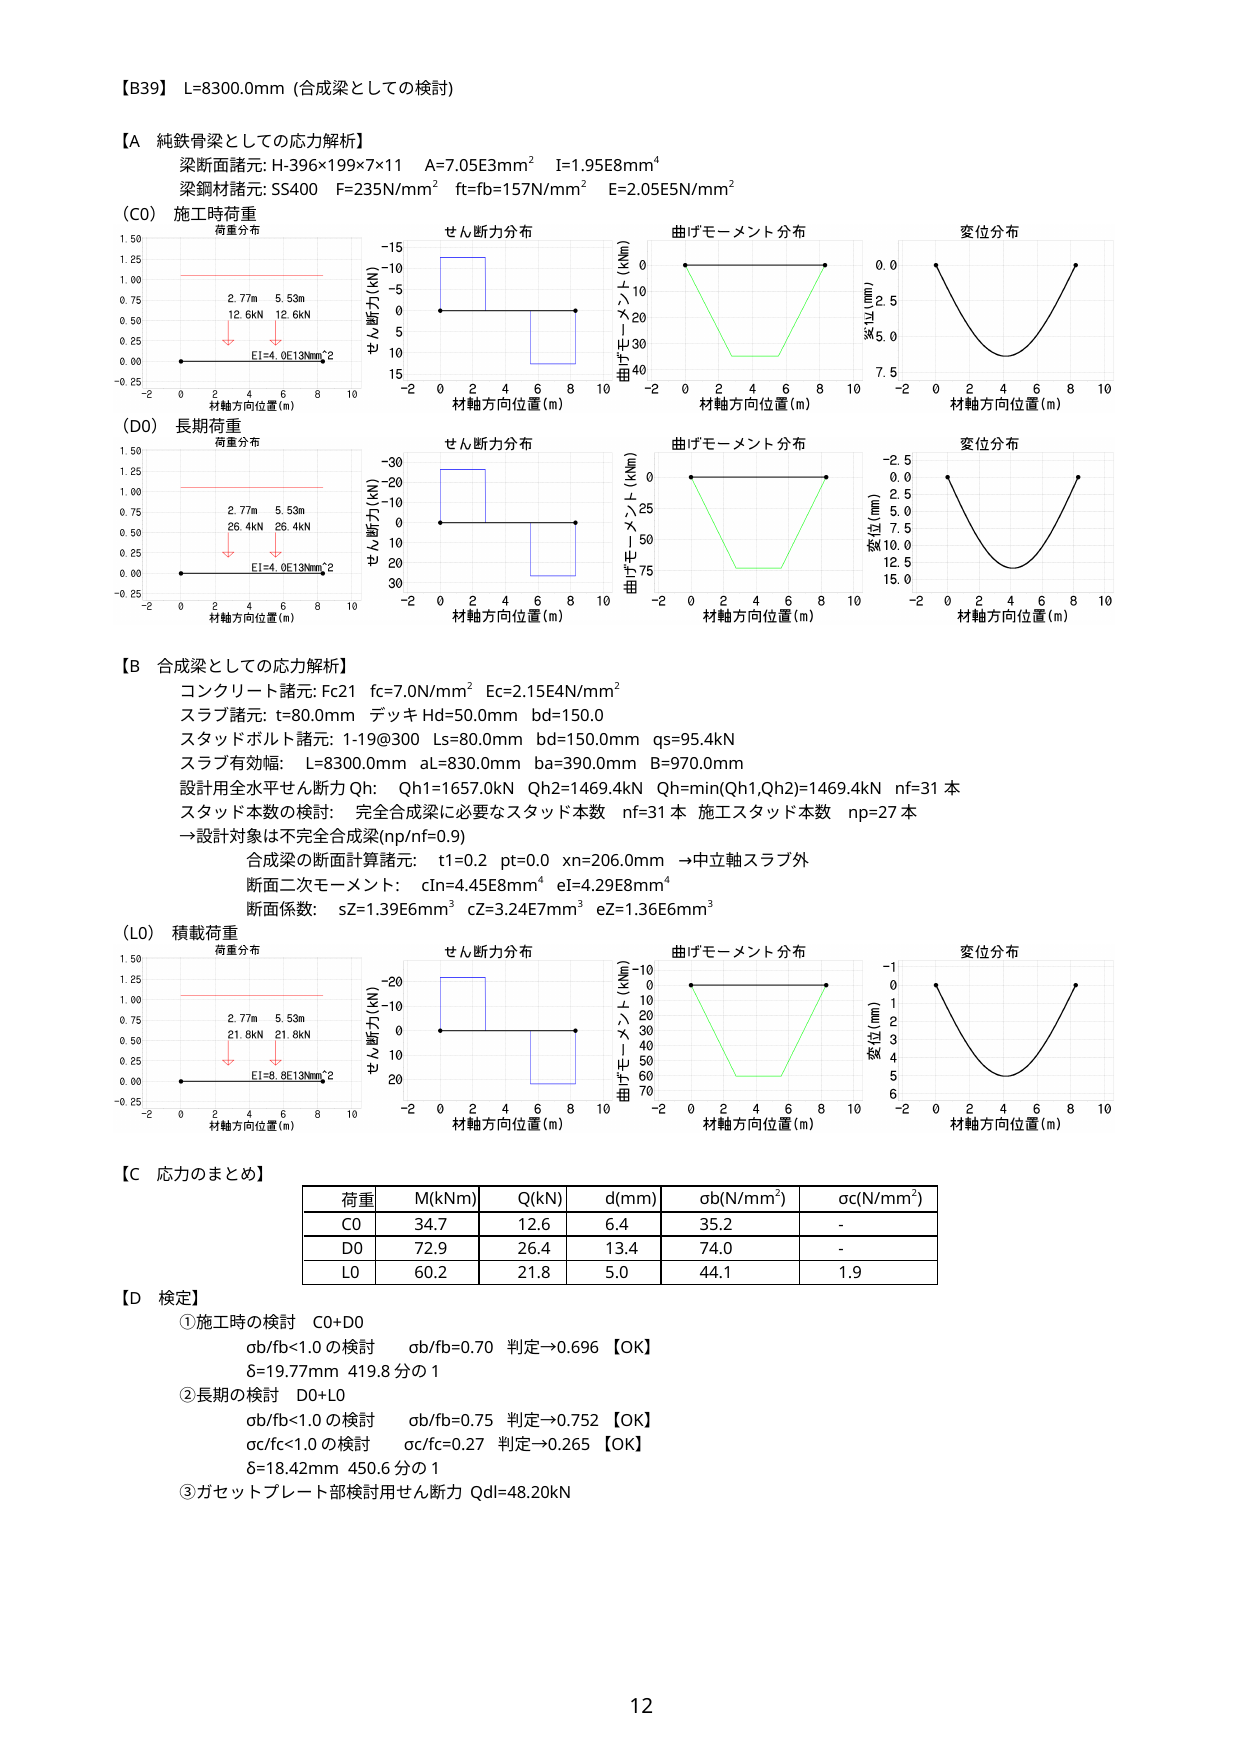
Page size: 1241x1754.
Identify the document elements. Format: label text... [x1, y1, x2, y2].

picture [112, 224, 1115, 413]
table_header 荷重 [303, 1187, 375, 1211]
text 【A 純鉄骨梁としての応力解析】 [96, 128, 1165, 152]
text コンクリート諸元: Fc21 fc=7.0N/mm2 Ec=2.15E4N/mm2 [96, 678, 1165, 702]
text 断面係数: sZ=1.39E6mm3 cZ=3.24E7mm3 eZ=1.36E6mm3 [96, 896, 1165, 920]
table_cell 1.9 [800, 1261, 937, 1284]
text 断面二次モーメント: cIn=4.45E8mm4 eI=4.29E8mm4 [96, 872, 1165, 896]
table_cell 72.9 [376, 1237, 478, 1259]
table_cell D0 [303, 1236, 375, 1259]
text →設計対象は不完全合成梁(np/nf=0.9) [96, 823, 1165, 847]
text （D0） 長期荷重 [96, 413, 1165, 437]
text スラブ有効幅: L=8300.0mm aL=830.0mm ba=390.0mm B=970.0mm [96, 750, 1165, 775]
table_cell - [800, 1213, 937, 1235]
text 【C 応力のまとめ】 [96, 1161, 1165, 1185]
text σb/fb<1.0の検討 σb/fb=0.70 判定→0.696 【OK】 [96, 1334, 1165, 1358]
text 【B 合成梁としての応力解析】 [96, 653, 1165, 678]
table_cell 12.6 [480, 1213, 566, 1235]
table_cell L0 [303, 1261, 375, 1284]
text 設計用全水平せん断力Qh: Qh1=1657.0kN Qh2=1469.4kN Qh=min(Qh1,Qh2)=1469.4kN nf=31本 [96, 775, 1165, 799]
table_cell 5.0 [567, 1261, 660, 1284]
table_cell 60.2 [376, 1261, 478, 1284]
table_header σb(N/mm2) [662, 1187, 799, 1211]
picture [112, 944, 1115, 1133]
table_cell 6.4 [567, 1213, 660, 1235]
text （L0） 積載荷重 [96, 920, 1165, 944]
table_header d(mm) [567, 1187, 660, 1211]
table_cell 74.0 [662, 1237, 799, 1259]
text 合成梁の断面計算諸元: t1=0.2 pt=0.0 xn=206.0mm →中立軸スラブ外 [96, 847, 1165, 872]
table_cell - [800, 1237, 937, 1259]
text δ=18.42mm 450.6分の1 [96, 1455, 1165, 1479]
text δ=19.77mm 419.8分の1 [96, 1358, 1165, 1382]
table_cell 13.4 [567, 1237, 660, 1259]
table_header σc(N/mm2) [800, 1187, 937, 1211]
table_cell 34.7 [376, 1213, 478, 1235]
table_cell 21.8 [480, 1261, 566, 1284]
table_cell 26.4 [480, 1237, 566, 1259]
text ②長期の検討 D0+L0 [96, 1382, 1165, 1407]
text σc/fc<1.0の検討 σc/fc=0.27 判定→0.265 【OK】 [96, 1431, 1165, 1455]
table_cell 44.1 [662, 1261, 799, 1284]
text 梁鋼材諸元: SS400 F=235N/mm2 ft=fb=157N/mm2 E=2.05E5N/mm2 [96, 176, 1165, 201]
text スタッド本数の検討: 完全合成梁に必要なスタッド本数 nf=31本 施工スタッド本数 np=27本 [96, 799, 1165, 823]
table_header M(kNm) [376, 1187, 478, 1211]
text σb/fb<1.0の検討 σb/fb=0.75 判定→0.752 【OK】 [96, 1407, 1165, 1431]
text 梁断面諸元: H-396×199×7×11 A=7.05E3mm2 I=1.95E8mm4 [96, 152, 1165, 176]
table_header Q(kN) [480, 1187, 566, 1211]
text スラブ諸元: t=80.0mm デッキHd=50.0mm bd=150.0 [96, 702, 1165, 726]
text ③ガセットプレート部検討用せん断力 Qdl=48.20kN [96, 1479, 1165, 1504]
table_cell 35.2 [662, 1213, 799, 1235]
text スタッドボルト諸元: 1-19@300 Ls=80.0mm bd=150.0mm qs=95.4kN [96, 726, 1165, 750]
table_cell C0 [303, 1212, 375, 1235]
picture [112, 437, 1115, 625]
text 【D 検定】 [96, 1285, 1165, 1309]
text ①施工時の検討 C0+D0 [96, 1309, 1165, 1334]
text 【B39】 L=8300.0mm (合成梁としての検討) [96, 75, 1165, 99]
text （C0） 施工時荷重 [96, 201, 1165, 225]
